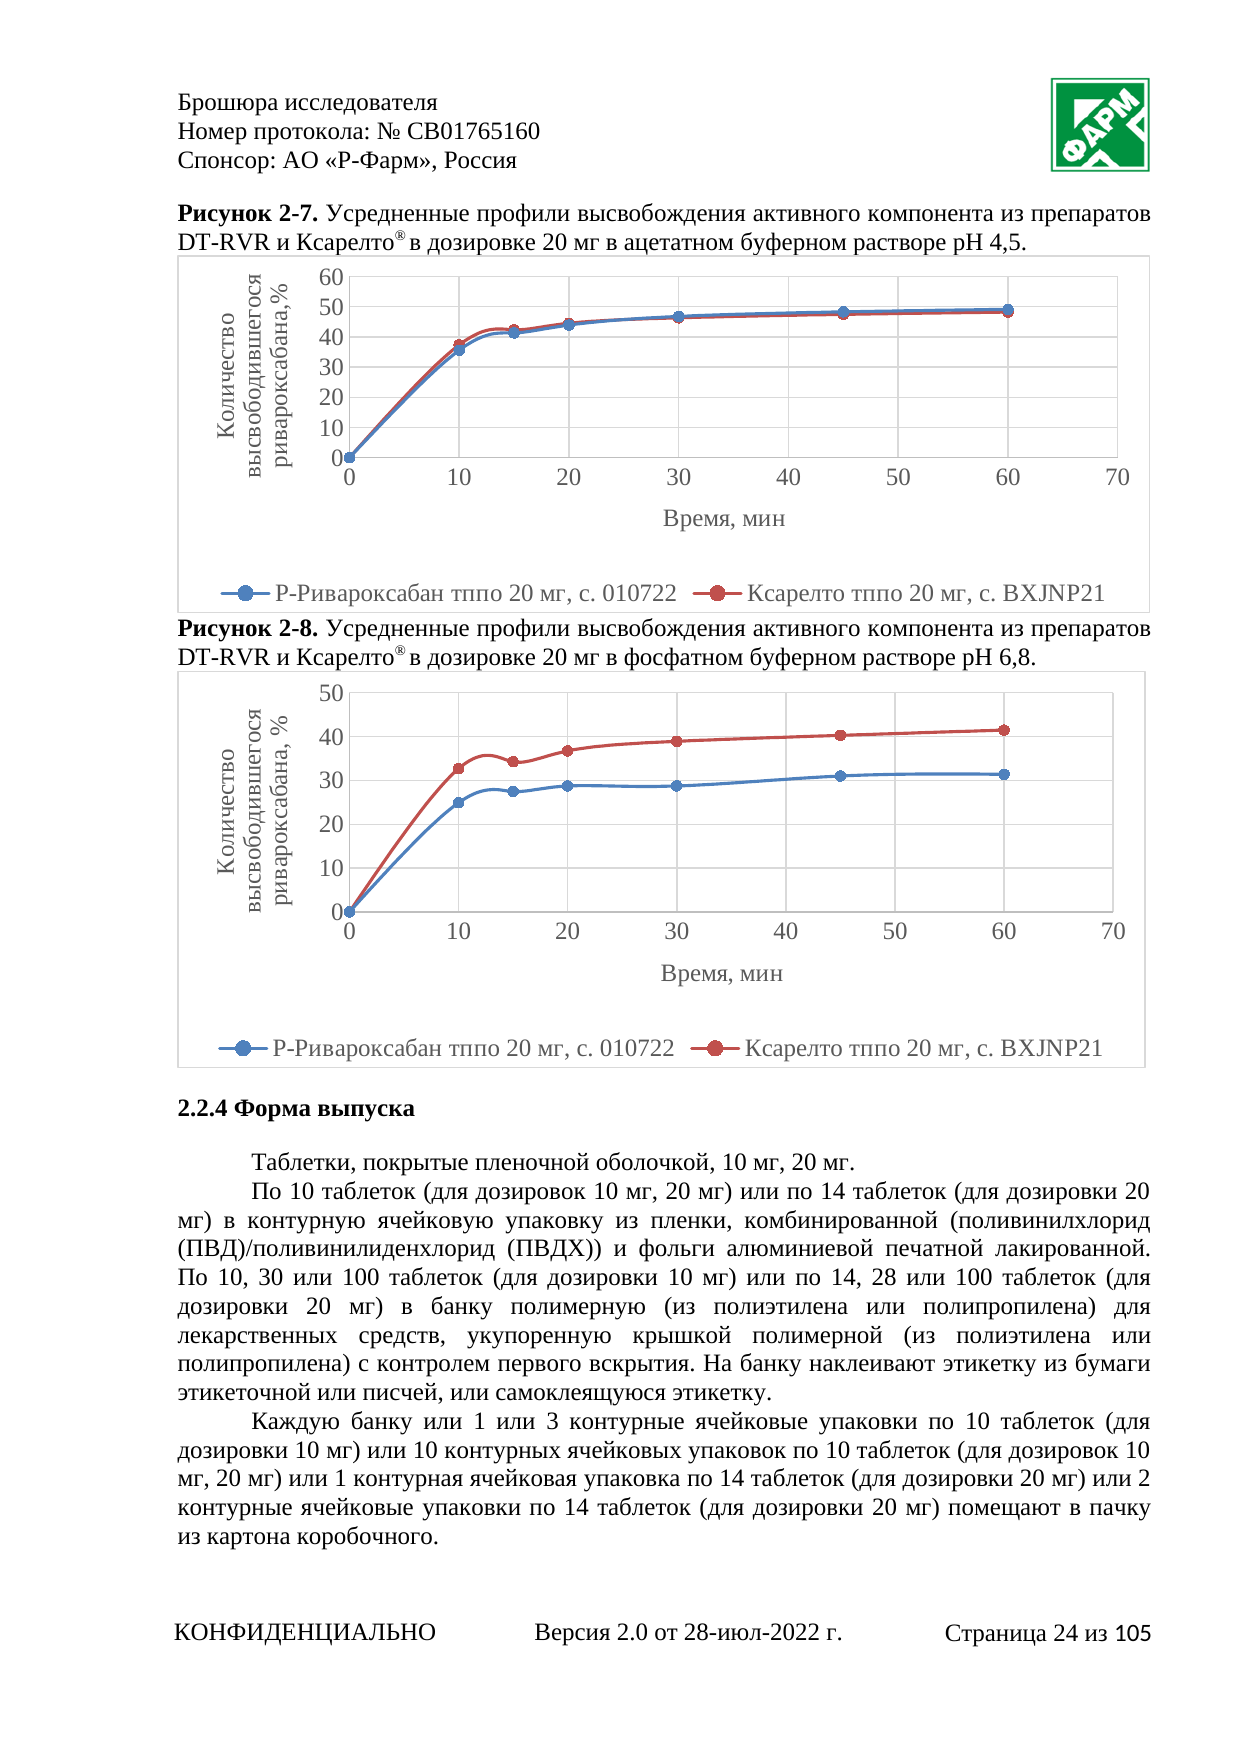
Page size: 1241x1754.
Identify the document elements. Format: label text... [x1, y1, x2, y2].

text Рисунок 2-8. Усредненные профили высвобождения активного компонента из препаратов DT-RVR и Ксарелто® в дозировке 20 мг в фосфатном буферном растворе рН 6,8. [177, 613, 1152, 671]
text По 10 таблеток (для дозировок 10 мг, 20 мг) или по 14 таблеток (для дозировки 20 мг) в контурную ячейковую упаковку из пленки, комбинированной (поливинилхлорид (ПВД)/поливинилиденхлорид (ПВДХ)) и фольги алюминиевой печатной лакированной. По 10, 30 или 100 таблеток (для дозировки 10 мг) или по 14, 28 или 100 таблеток (для дозировки 20 мг) в банку полимерную (из полиэтилена или полипропилена) для лекарственных средств, укупоренную крышкой полимерной (из полиэтилена или полипропилена) с контролем первого вскрытия. На банку наклеивают этикетку из бумаги этикеточной или писчей, или самоклеящуюся этикетку. [177, 1176, 1152, 1406]
text Каждую банку или 1 или 3 контурные ячейковые упаковки по 10 таблеток (для дозировки 10 мг) или 10 контурных ячейковых упаковок по 10 таблеток (для дозировок 10 мг, 20 мг) или 1 контурная ячейковая упаковка по 14 таблеток (для дозировки 20 мг) или 2 контурные ячейковые упаковки по 14 таблеток (для дозировки 20 мг) помещают в пачку из картона коробочного. [177, 1406, 1152, 1550]
picture [1046, 73, 1152, 174]
text Таблетки, покрытые пленочной оболочкой, 10 мг, 20 мг. [177, 1147, 1152, 1176]
subtitle 2.2.4 Форма выпуска [177, 1093, 1152, 1122]
text Рисунок 2-7. Усредненные профили высвобождения активного компонента из препаратов DT-RVR и Ксарелто® в дозировке 20 мг в ацетатном буферном растворе рН 4,5. [177, 198, 1152, 255]
